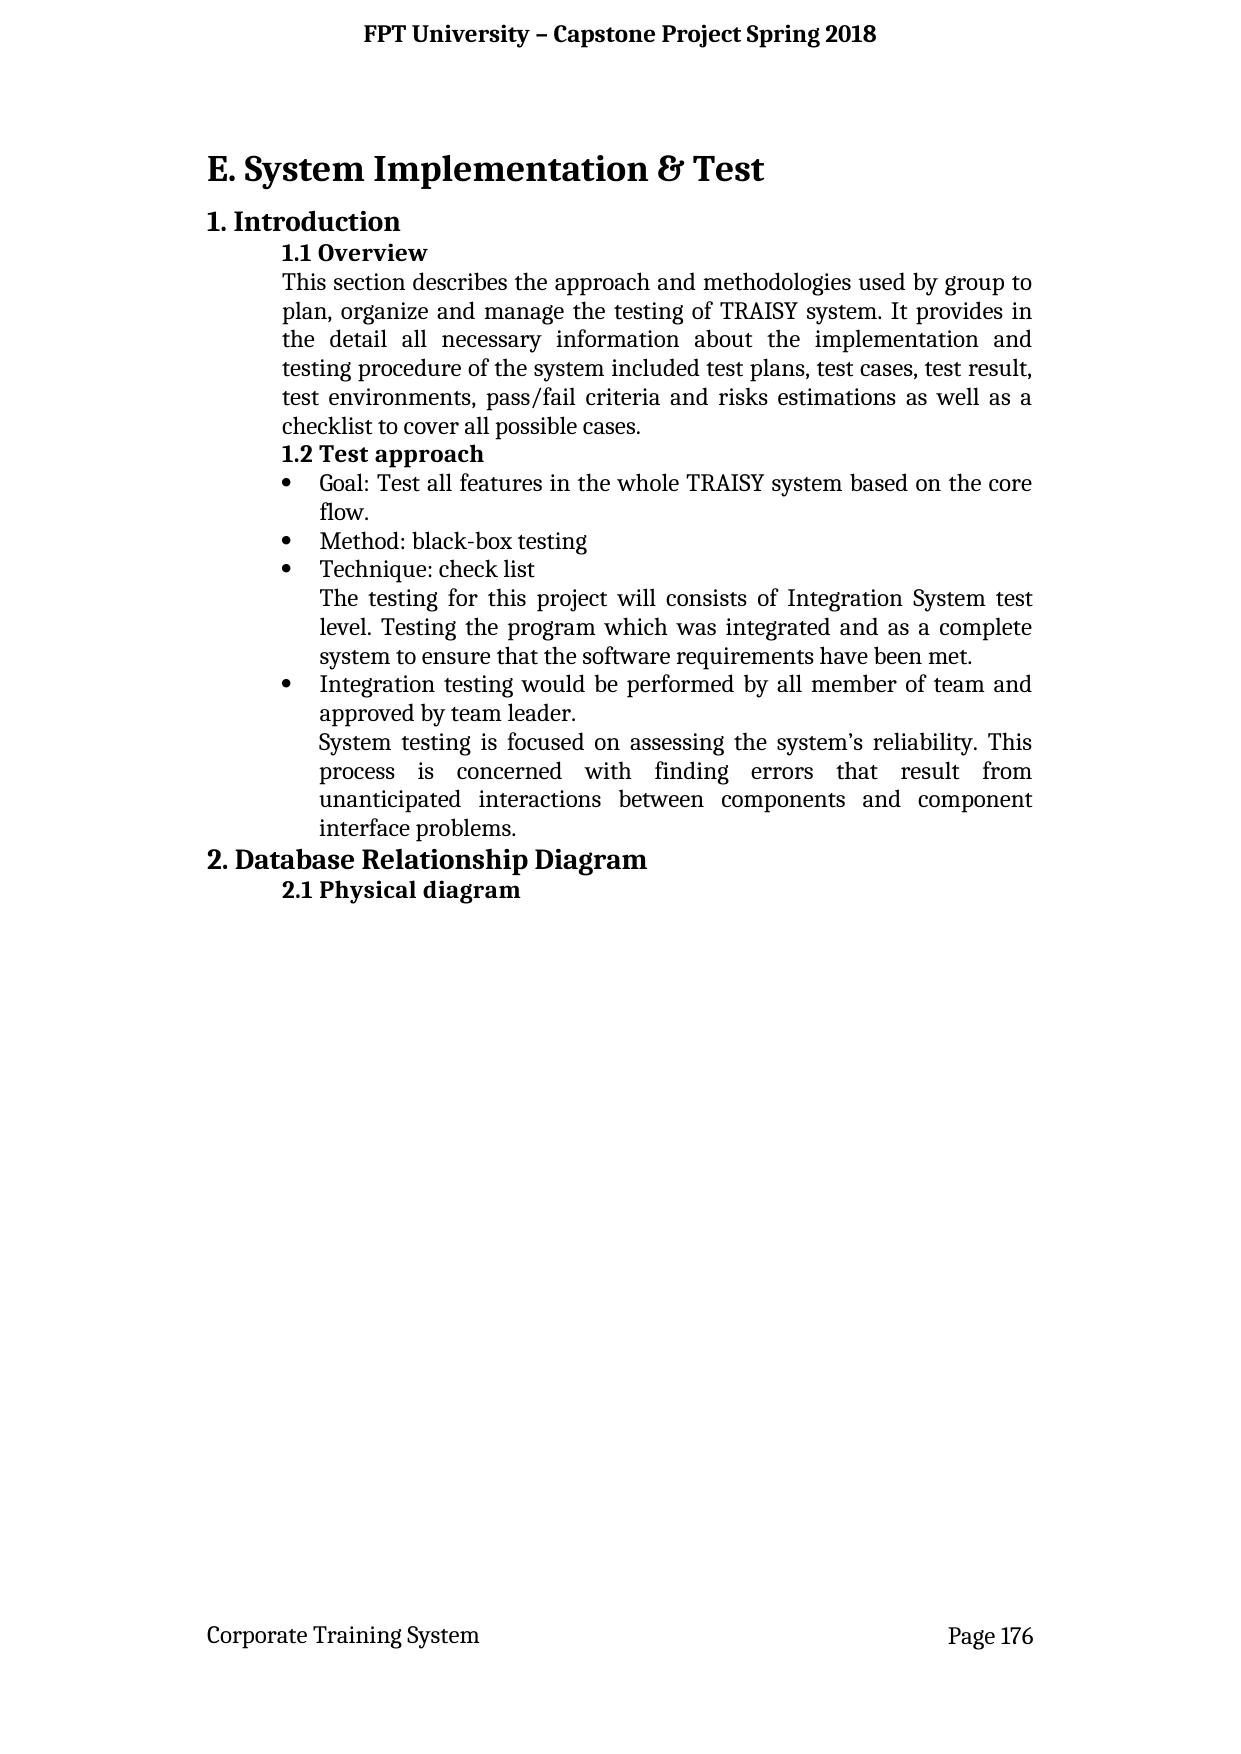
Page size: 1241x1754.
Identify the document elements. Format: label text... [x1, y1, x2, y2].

text The testing for this project will consists of Integration System test level. Testing the program which was integrated and as a complete system to ensure that the software requirements have been met. [319, 584, 1033, 670]
subtitle E. System Implementation & Test [207, 148, 1035, 191]
text 2. Database Relationship Diagram [207, 843, 1033, 876]
text 1. Introduction [207, 206, 1033, 239]
text System testing is focused on assessing the system’s reliability. This process is concerned with finding errors that result from unanticipated interactions between components and component interface problems. [319, 728, 1033, 843]
text 1.2 Test approach [282, 440, 1033, 469]
text 2.1 Physical diagram [282, 876, 1033, 905]
list Goal: Test all features in the whole TRAISY system based on the core flow. [282, 469, 1033, 527]
list Method: black-box testing [282, 527, 1033, 555]
list Integration testing would be performed by all member of team and approved by team leader. [282, 670, 1033, 728]
text This section describes the approach and methodologies used by group to plan, organize and manage the testing of TRAISY system. It provides in the detail all necessary information about the implementation and testing procedure of the system included test plans, test cases, test result, test environments, pass/fail criteria and risks estimations as well as a checklist to cover all possible cases. [282, 268, 1033, 440]
text 1.1 Overview [282, 239, 1033, 268]
list Technique: check list [282, 555, 1033, 584]
